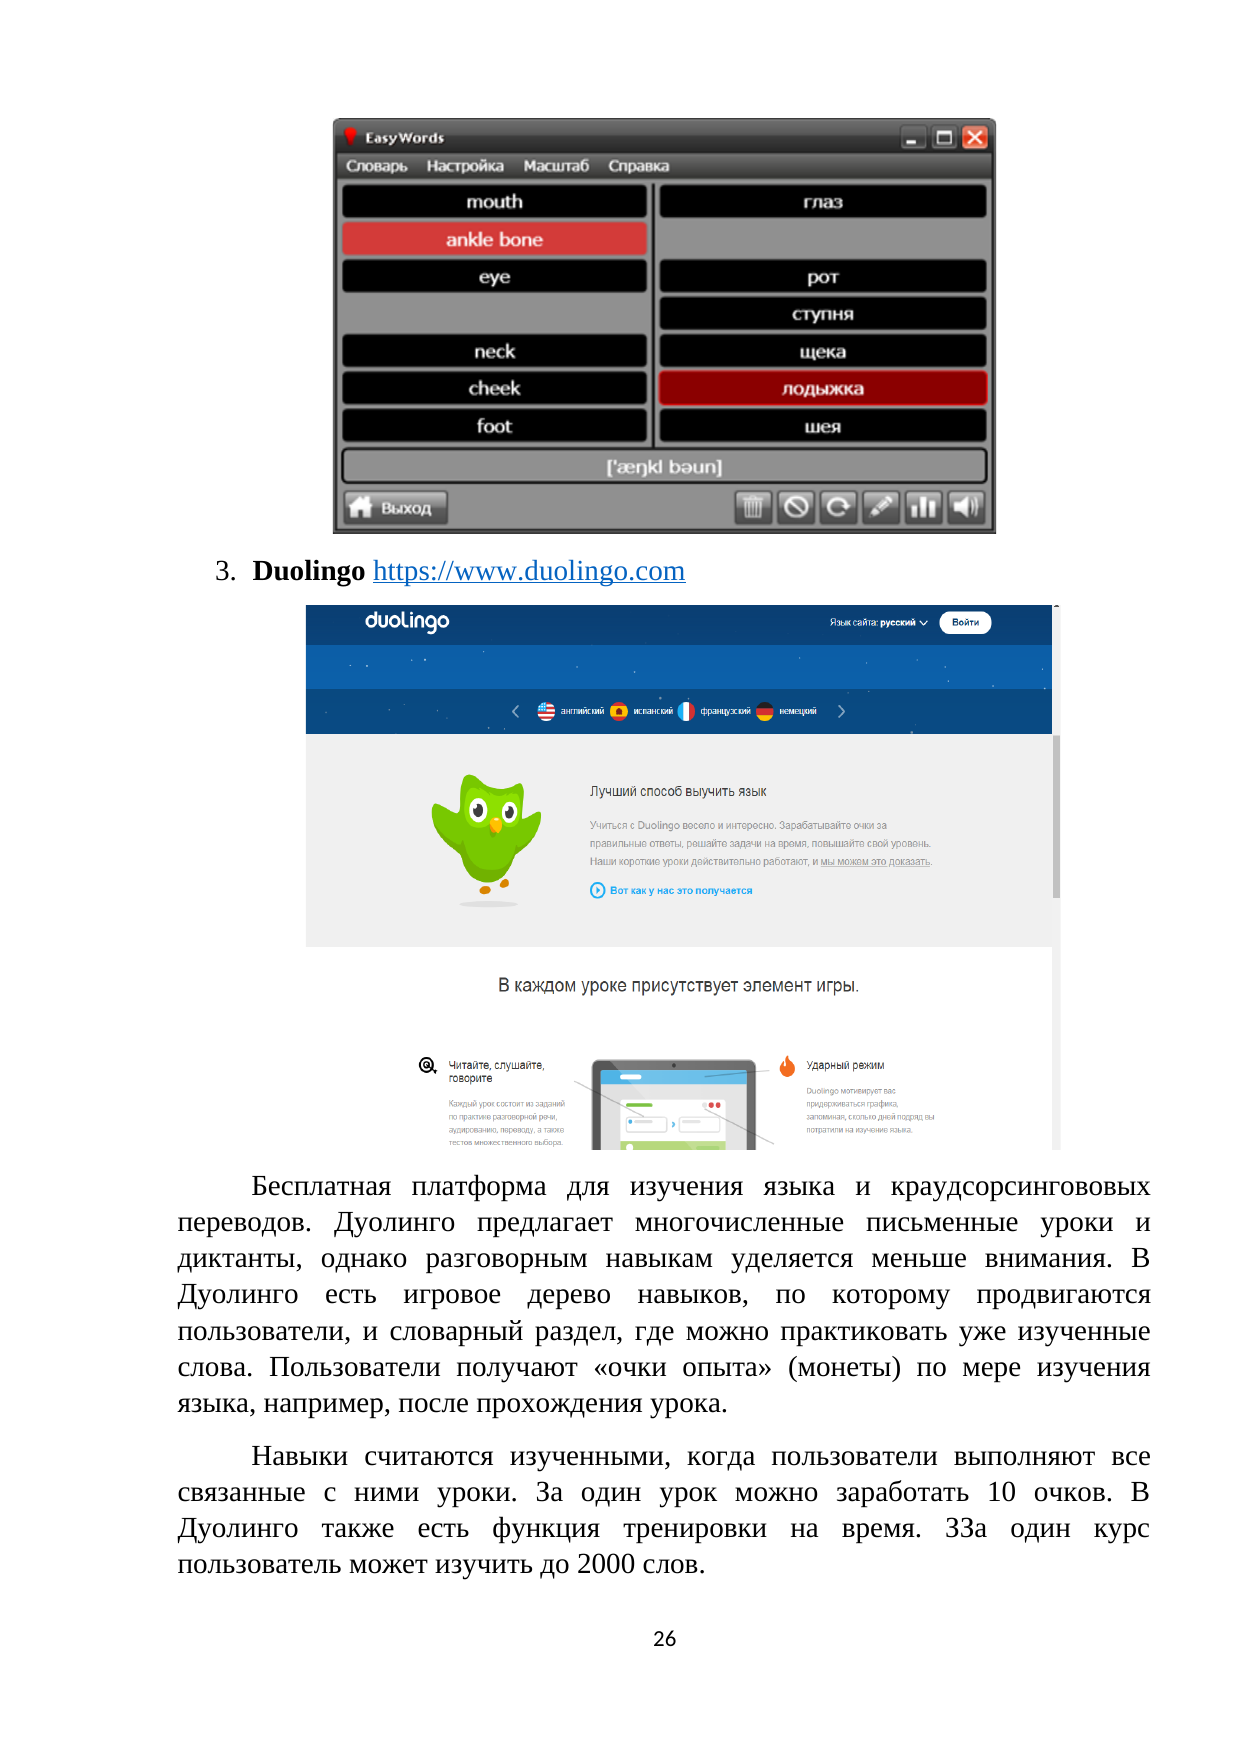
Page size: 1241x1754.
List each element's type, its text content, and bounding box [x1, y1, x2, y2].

picture [305, 605, 1061, 1150]
text Бесплатная платформа для изучения языка и краудсорсингововых переводов. Дуолинго предлагает многочисленные письменные уроки и диктанты, однако разговорным навыкам уделяется меньше внимания. В Дуолинго есть игровое дерево навыков, по которому продвигаются пользователи, и словарный раздел, где можно практиковать уже изученные слова. Пользователи получают «очки опыта» (монеты) по мере изучения языка, например, после прохождения урока. [177, 1168, 1152, 1418]
text Навыки считаются изученными, когда пользователи выполняют все связанные с ними уроки. За один урок можно заработать 10 очков. В Дуолинго также есть функция тренировки на время. ЗЗа один курс пользователь может изучить до 2000 слов. [177, 1438, 1152, 1580]
picture [332, 118, 997, 534]
list Duolingo https://www.duolingo.com [215, 553, 1152, 586]
